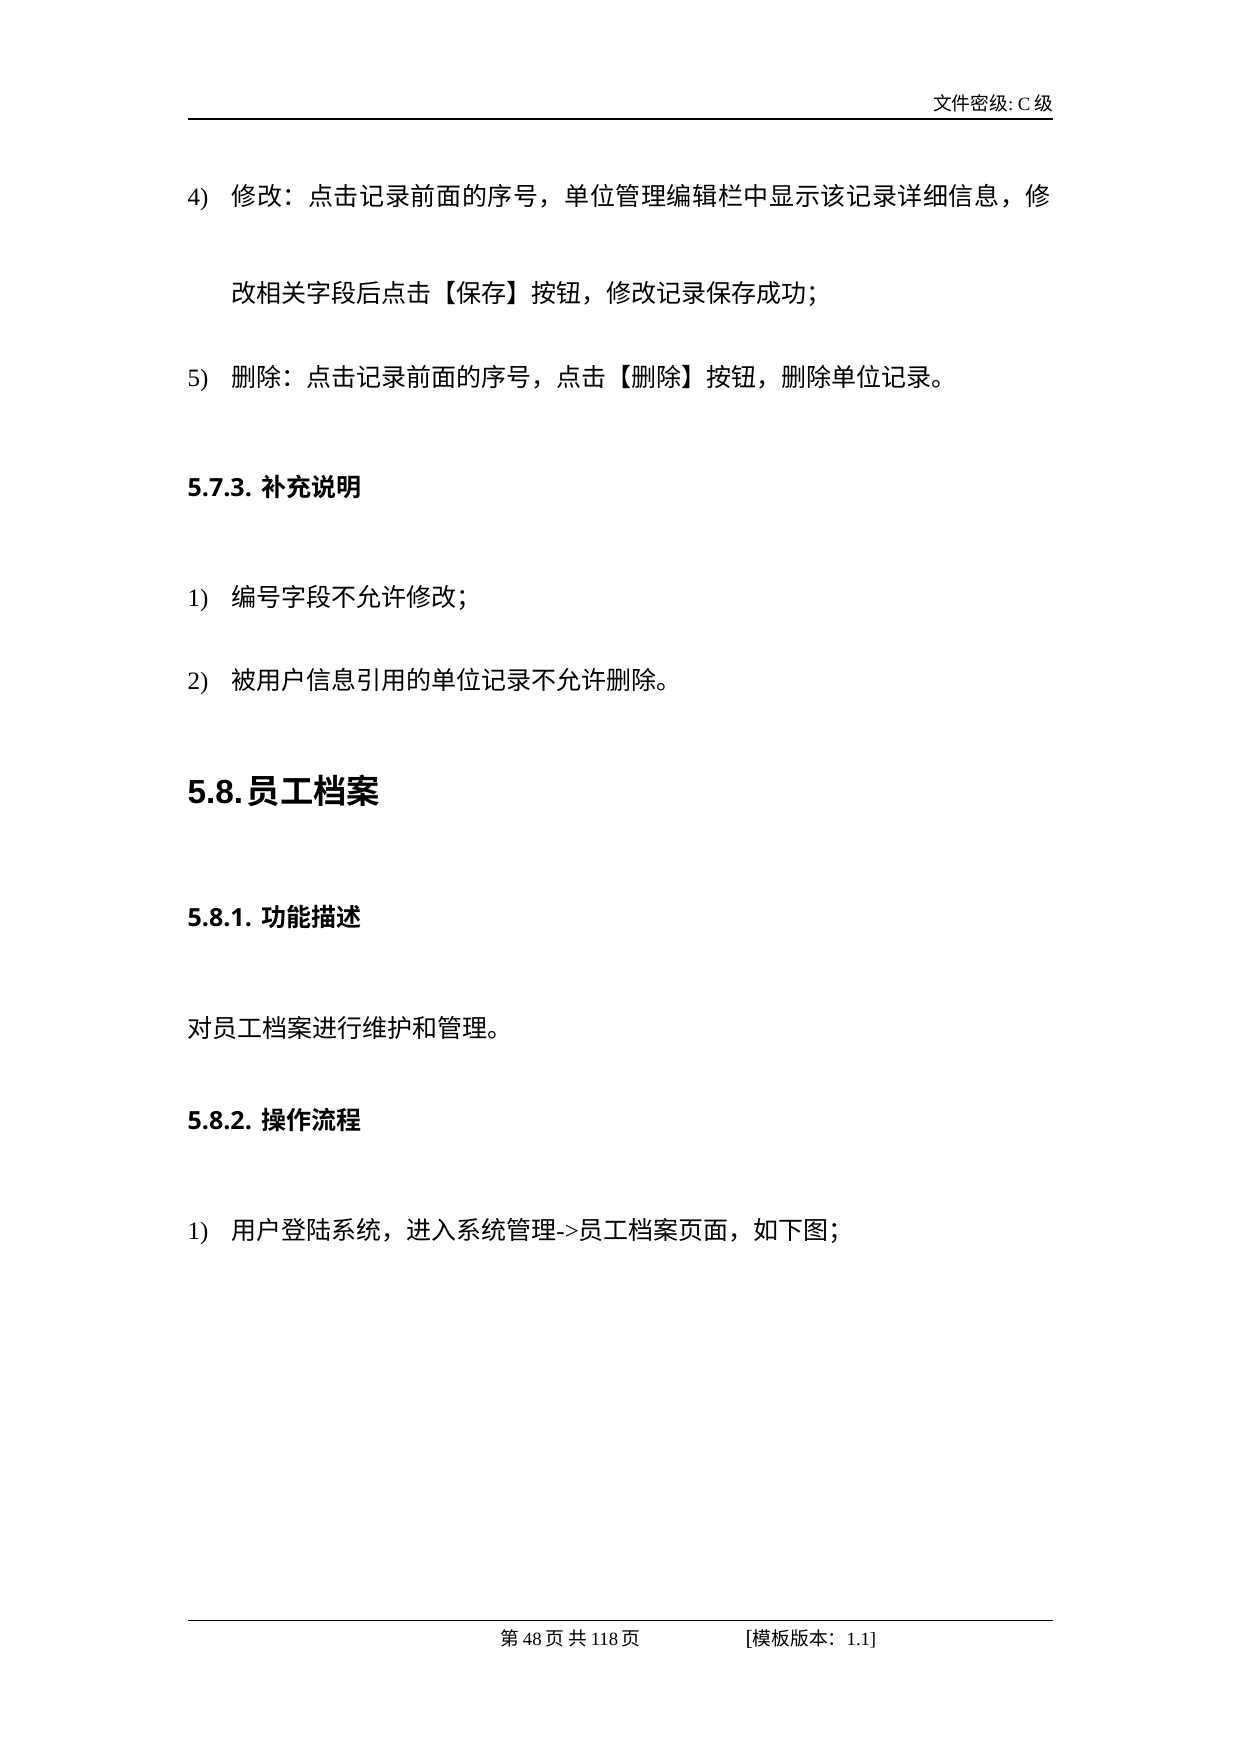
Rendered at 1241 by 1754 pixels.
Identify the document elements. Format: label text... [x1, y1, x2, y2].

subtitle 补充说明 [187, 453, 1053, 518]
list 用户登陆系统，进入系统管理->员工档案页面，如下图； [187, 1196, 1053, 1261]
text 对员工档案进行维护和管理。 [187, 994, 1053, 1059]
list 修改：点击记录前面的序号，单位管理编辑栏中显示该记录详细信息，修改相关字段后点击【保存】按钮，修改记录保存成功； [187, 162, 1053, 324]
list 被用户信息引用的单位记录不允许删除。 [187, 646, 1053, 711]
list 编号字段不允许修改； [187, 563, 1053, 628]
subtitle 操作流程 [187, 1086, 1053, 1151]
subtitle 员工档案 [187, 756, 1053, 821]
subtitle 功能描述 [187, 883, 1053, 948]
list 删除：点击记录前面的序号，点击【删除】按钮，删除单位记录。 [187, 343, 1053, 408]
